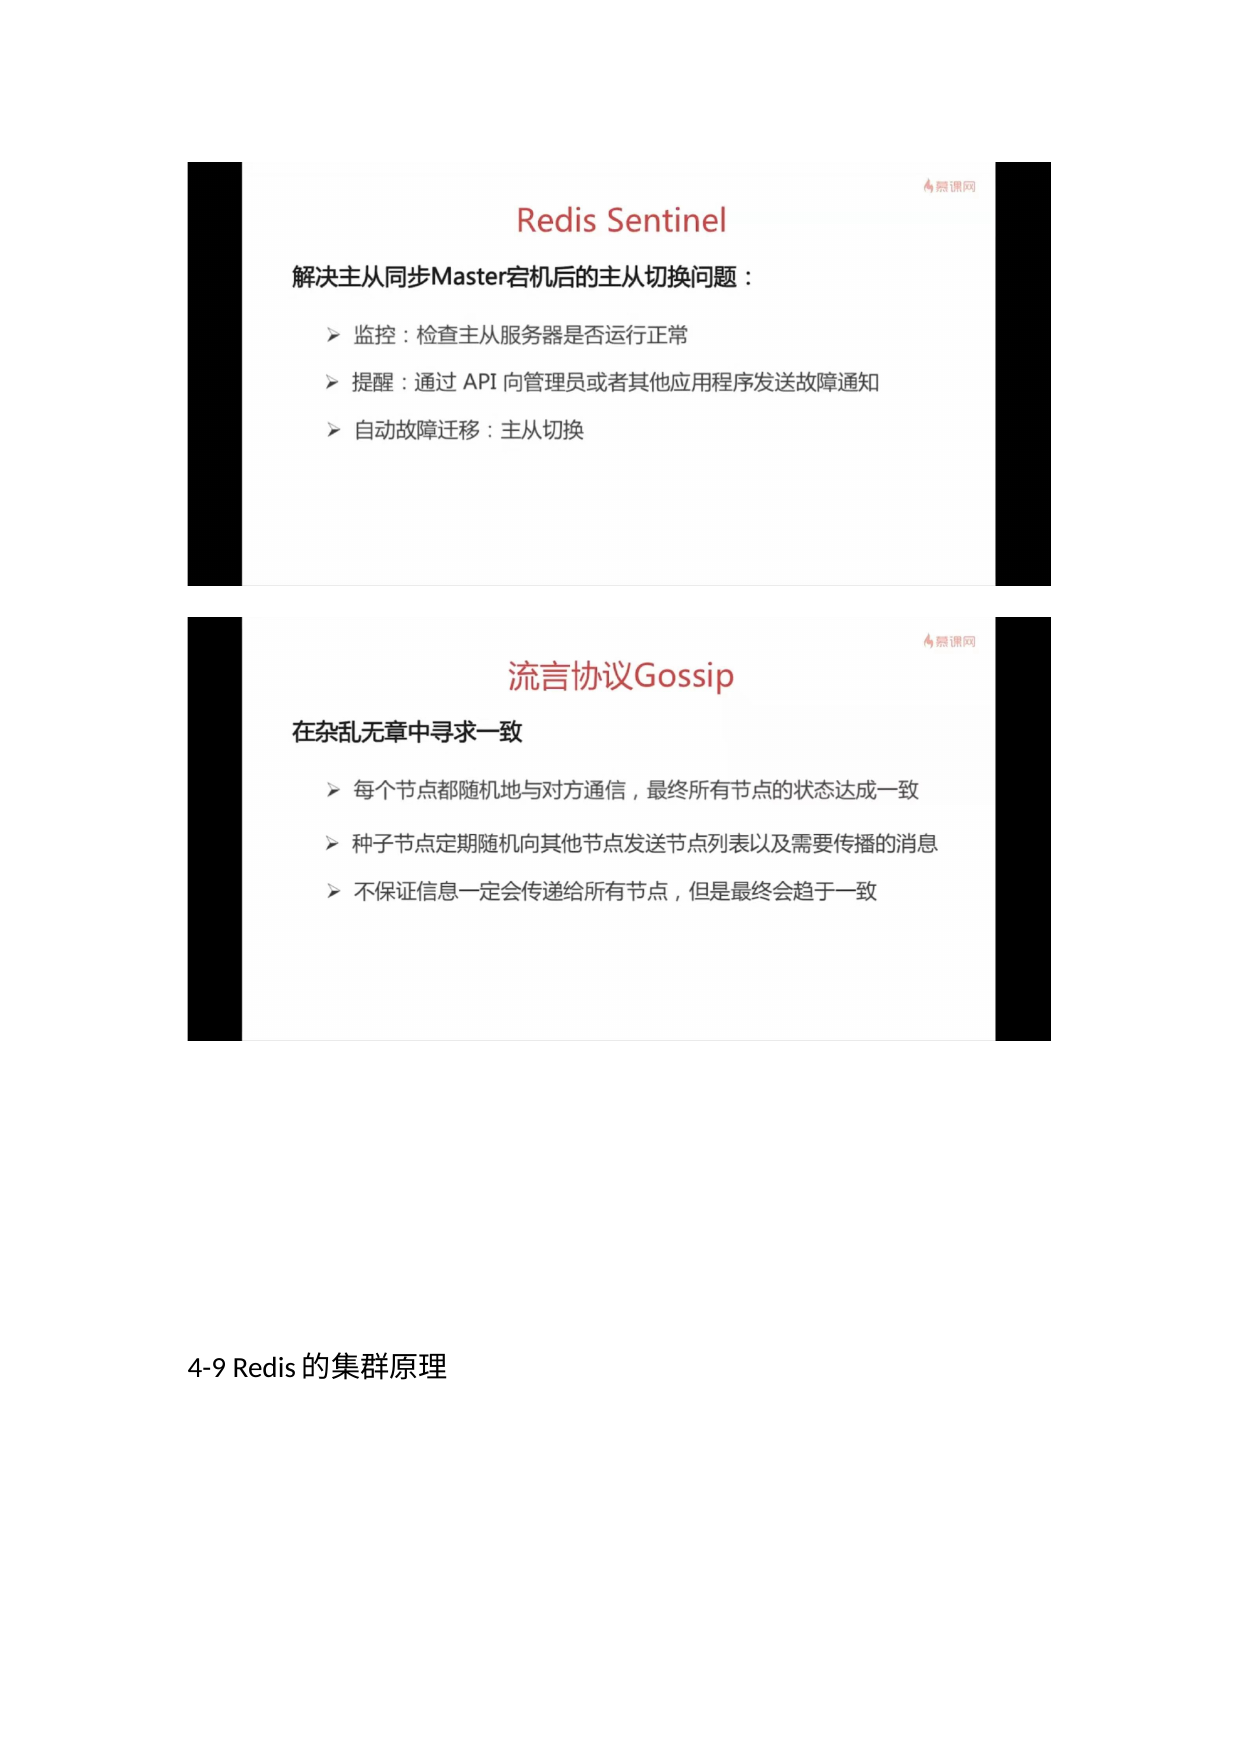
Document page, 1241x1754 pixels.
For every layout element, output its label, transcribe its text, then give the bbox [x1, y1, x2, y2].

picture [187, 617, 1051, 1041]
picture [187, 162, 1051, 586]
text 4-9 Redis的集群原理 [187, 1332, 1053, 1397]
